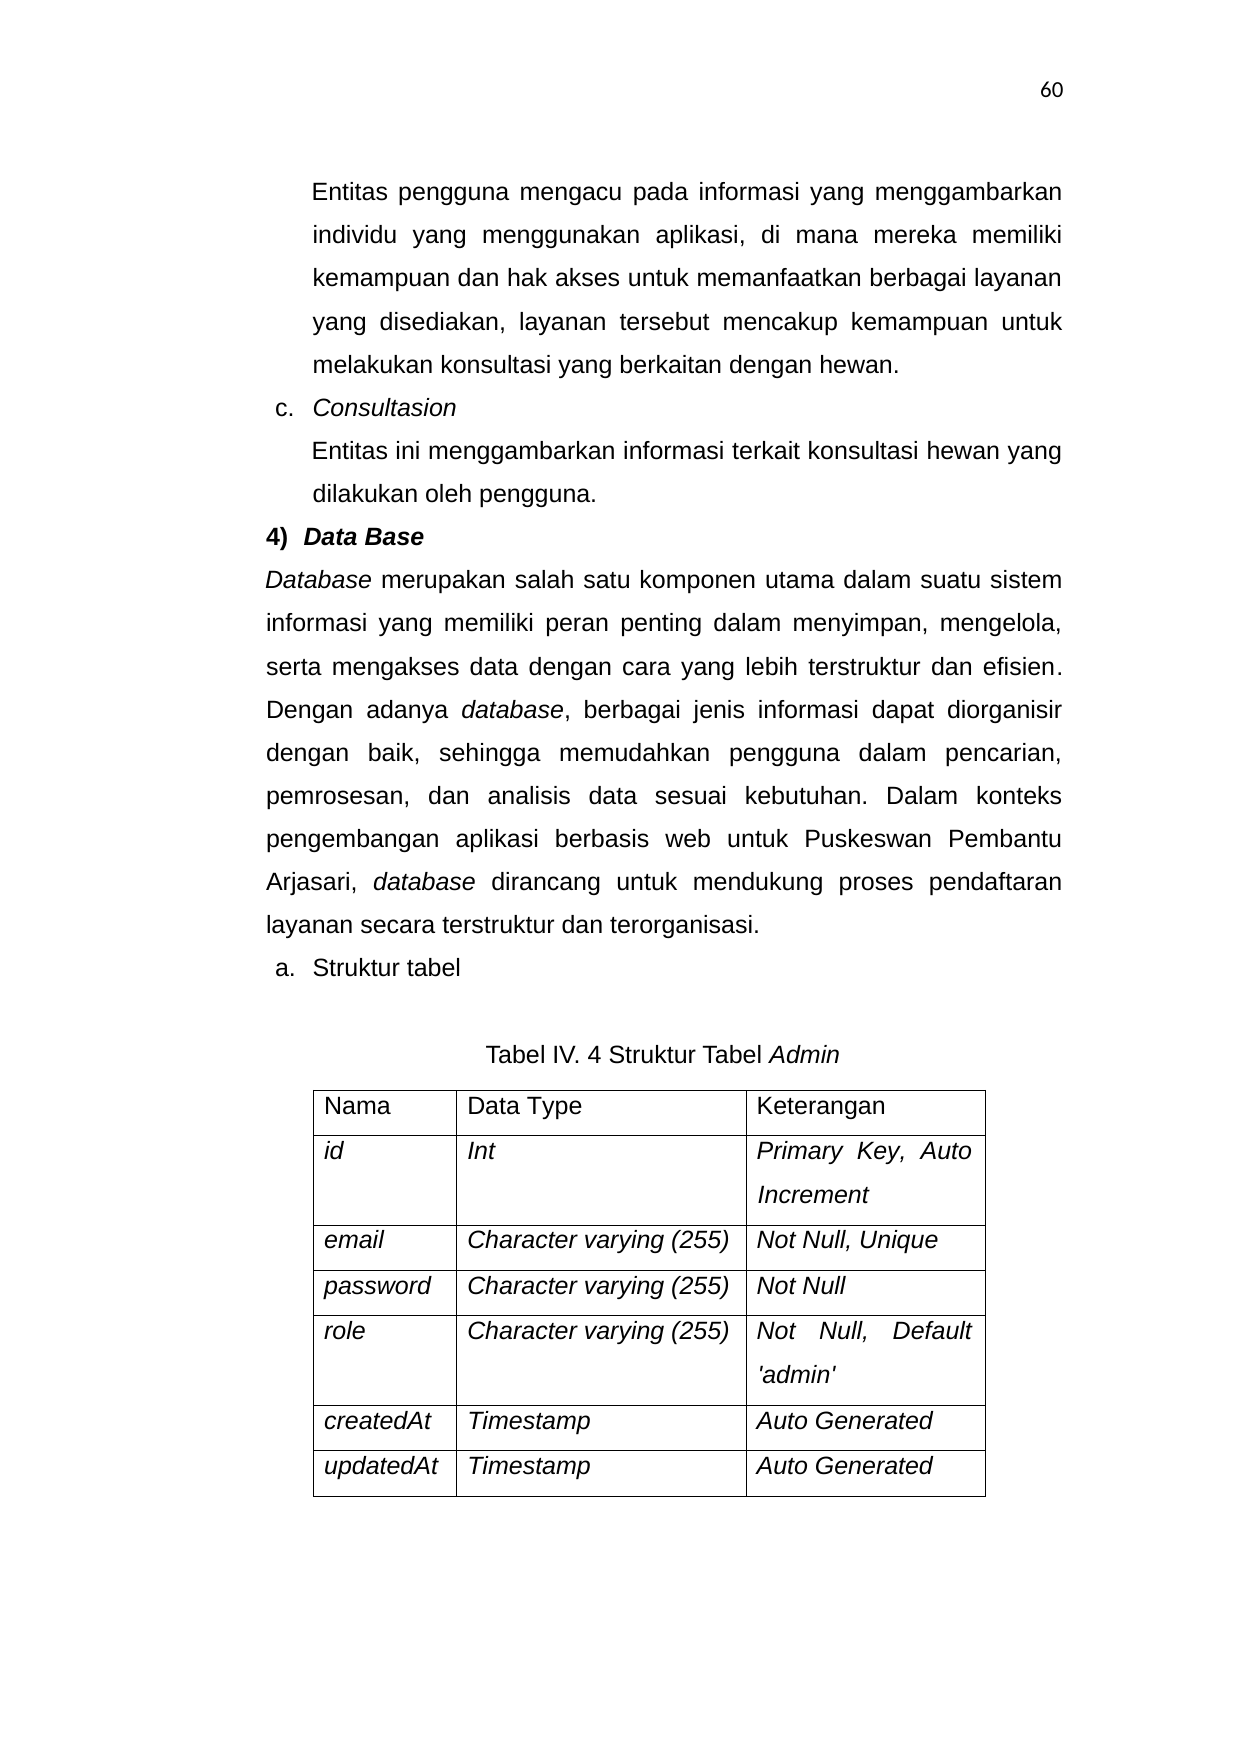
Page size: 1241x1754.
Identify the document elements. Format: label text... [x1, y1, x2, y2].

table_cell Not Null, Default 'admin' [747, 1316, 985, 1405]
list Consultasion [275, 393, 1063, 422]
table_header Nama [314, 1091, 456, 1135]
table_cell Int [457, 1136, 746, 1224]
text Tabel IV. 4 Struktur Tabel Admin [265, 1040, 1063, 1069]
table_cell updatedAt [314, 1451, 456, 1496]
table_cell createdAt [314, 1406, 456, 1450]
list Entitas ini menggambarkan informasi terkait konsultasi hewan yang dilakukan oleh pengguna. [311, 436, 1063, 508]
table_cell Auto Generated [747, 1406, 985, 1450]
table_cell password [314, 1271, 456, 1315]
table_cell Timestamp [457, 1406, 746, 1450]
table_cell email [314, 1226, 456, 1270]
list Struktur tabel [275, 953, 1063, 982]
table_cell Not Null [747, 1271, 985, 1315]
table_header Keterangan [747, 1091, 985, 1135]
list Entitas pengguna mengacu pada informasi yang menggambarkan individu yang menggunakan aplikasi, di mana mereka memiliki kemampuan dan hak akses untuk memanfaatkan berbagai layanan yang disediakan, layanan tersebut mencakup kemampuan untuk melakukan konsultasi yang berkaitan dengan hewan. [311, 177, 1063, 378]
table_header Data Type [457, 1091, 746, 1135]
table_cell Character varying (255) [457, 1226, 746, 1270]
table_cell Character varying (255) [457, 1271, 746, 1315]
table_cell role [314, 1316, 456, 1405]
list Data Base [266, 522, 1063, 551]
table_cell Not Null, Unique [747, 1226, 985, 1270]
table_cell Character varying (255) [457, 1316, 746, 1405]
table_cell Timestamp [457, 1451, 746, 1496]
table_cell Primary Key, Auto Increment [747, 1136, 985, 1224]
list Database merupakan salah satu komponen utama dalam suatu sistem informasi yang memiliki peran penting dalam menyimpan, mengelola, serta mengakses data dengan cara yang lebih terstruktur dan efisien. Dengan adanya database, berbagai jenis informasi dapat diorganisir dengan baik, sehingga memudahkan pengguna dalam pencarian, pemrosesan, dan analisis data sesuai kebutuhan. Dalam konteks pengembangan aplikasi berbasis web untuk Puskeswan Pembantu Arjasari, database dirancang untuk mendukung proses pendaftaran layanan secara terstruktur dan terorganisasi. [265, 565, 1063, 939]
table_cell Auto Generated [747, 1451, 985, 1496]
table_cell id [314, 1136, 456, 1224]
